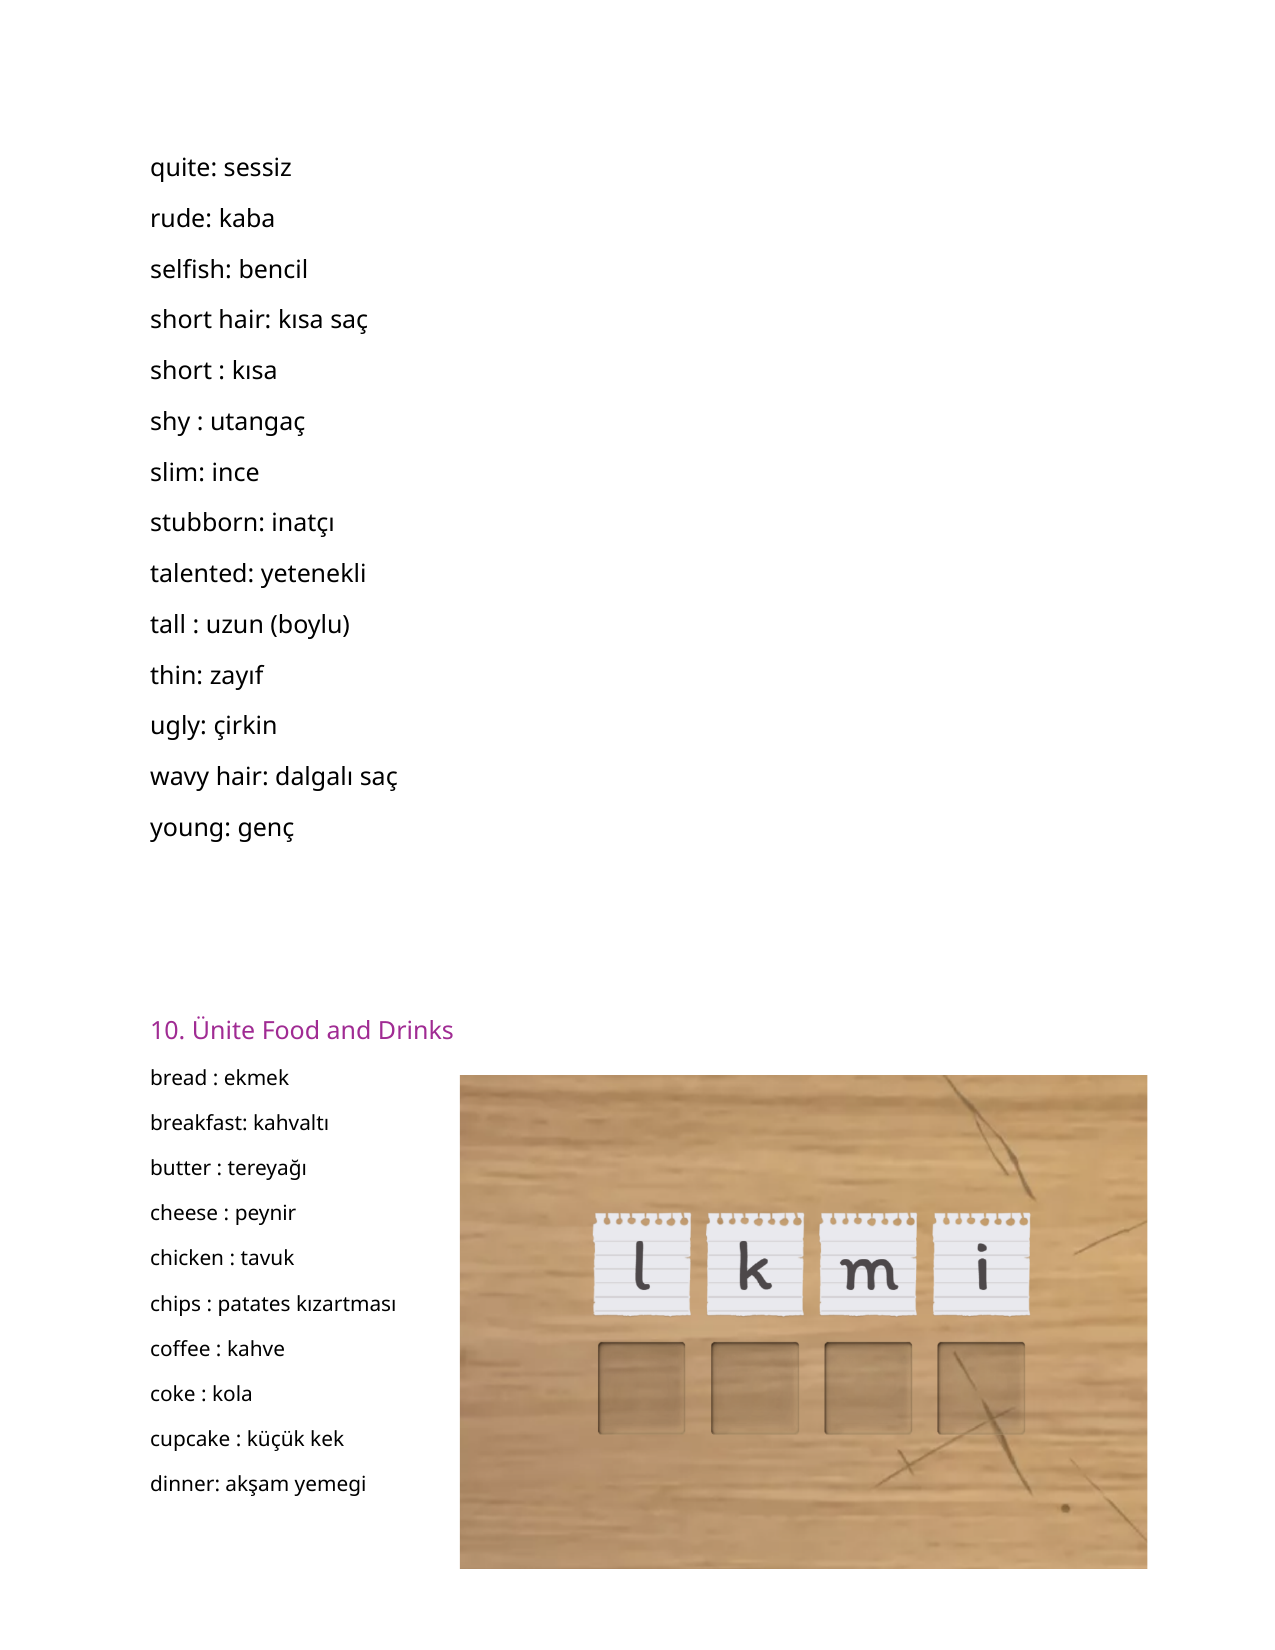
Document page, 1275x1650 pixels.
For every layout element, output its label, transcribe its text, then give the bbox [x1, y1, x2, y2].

text slim: ince [150, 454, 1125, 488]
text 10. Ünite Food and Drinks [150, 1012, 1125, 1046]
text rude: kaba [150, 201, 1125, 235]
text bread : ekmek [150, 1063, 1125, 1092]
text chips : patates kızartması [150, 1289, 1125, 1317]
text thin: zayıf [150, 657, 1125, 691]
text quite: sessiz [150, 150, 1125, 184]
text ugly: çirkin [150, 708, 1125, 742]
text short : kısa [150, 353, 1125, 387]
text breakfast: kahvaltı [150, 1108, 1125, 1137]
text young: genç [150, 809, 1125, 843]
text coke : kola [150, 1379, 1125, 1407]
text talented: yetenekli [150, 556, 1125, 590]
text wavy hair: dalgalı saç [150, 759, 1125, 793]
text chicken : tavuk [150, 1243, 1125, 1272]
text dinner: akşam yemegi [150, 1469, 1125, 1497]
text tall : uzun (boylu) [150, 607, 1125, 641]
text shy : utangaç [150, 404, 1125, 438]
picture [459, 1075, 1148, 1569]
text stubborn: inatçı [150, 505, 1125, 539]
text selfish: bencil [150, 251, 1125, 286]
text cupcake : küçük kek [150, 1424, 1125, 1452]
text butter : tereyağı [150, 1153, 1125, 1182]
text cheese : peynir [150, 1198, 1125, 1227]
text coffee : kahve [150, 1334, 1125, 1362]
text short hair: kısa saç [150, 302, 1125, 336]
